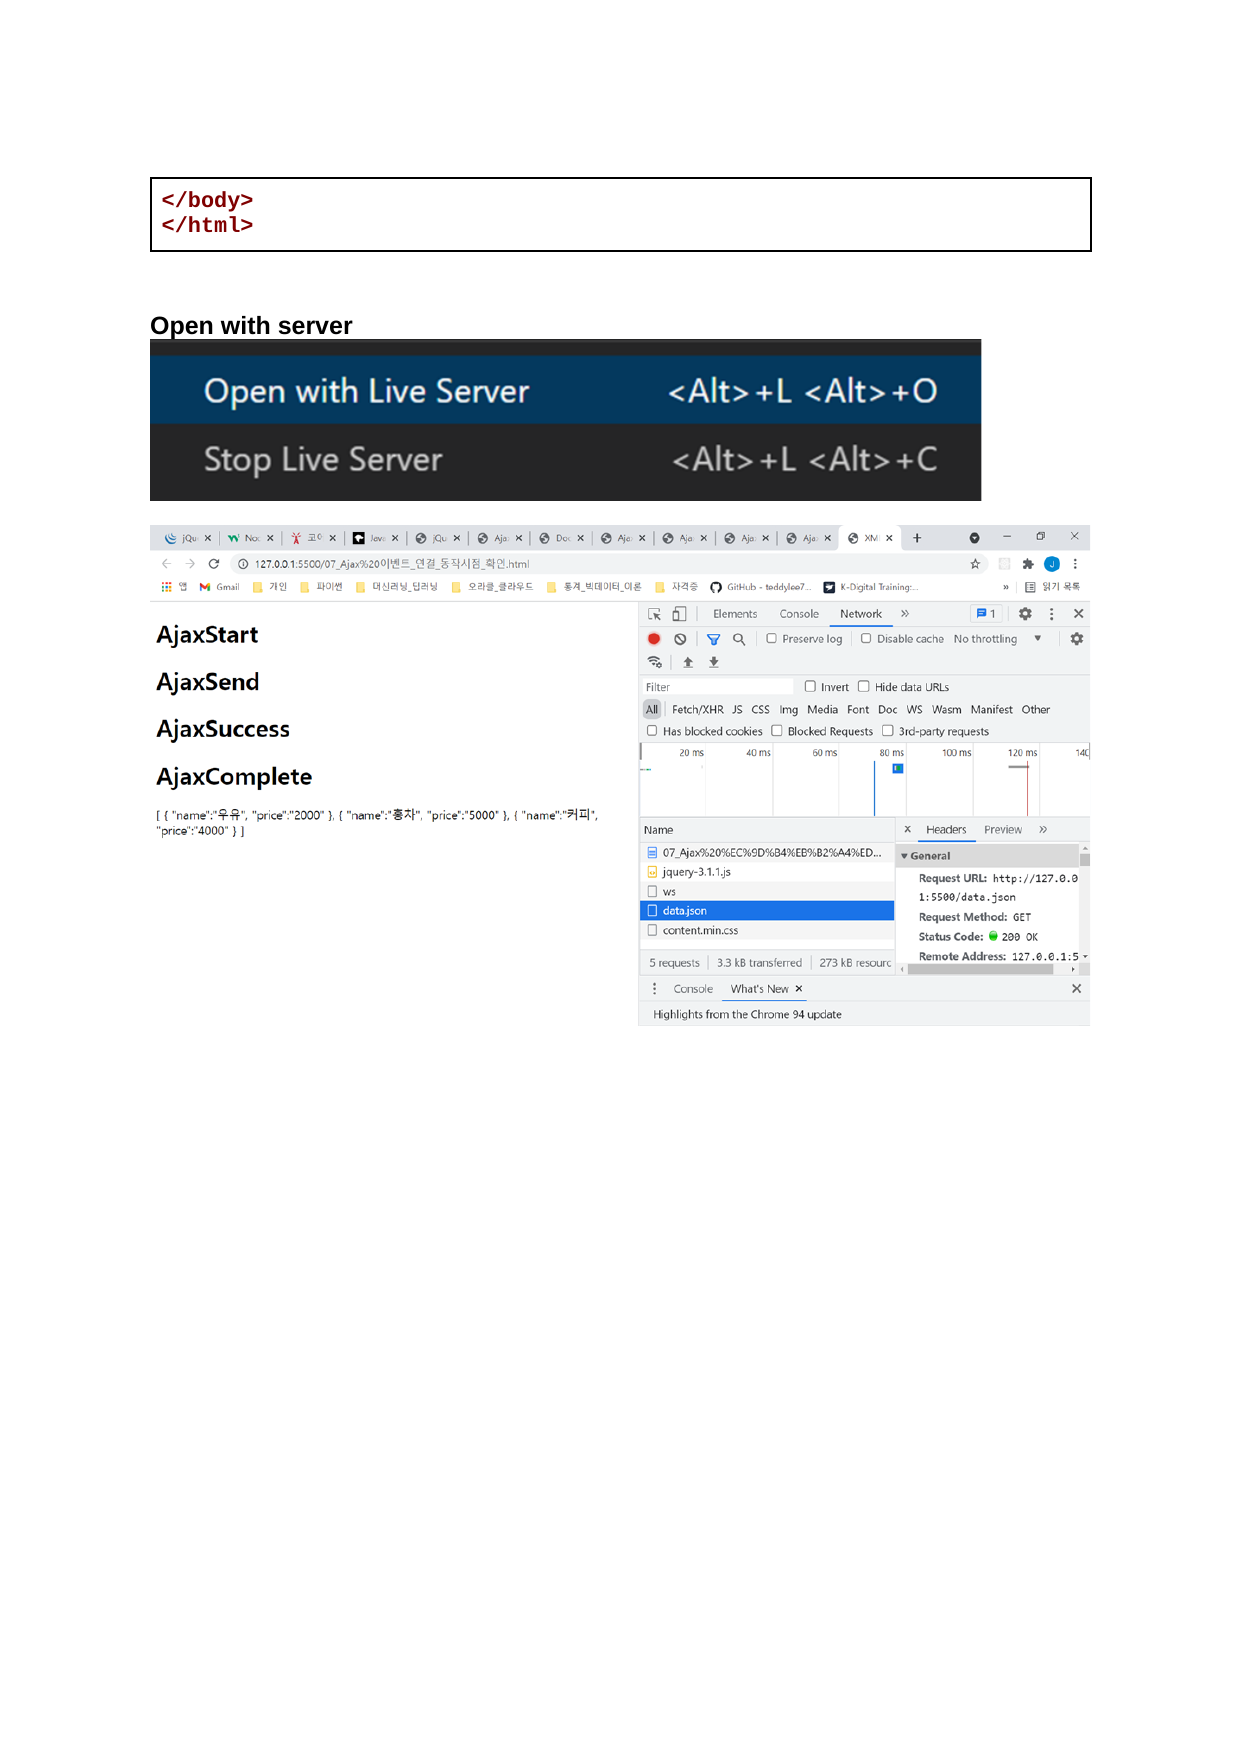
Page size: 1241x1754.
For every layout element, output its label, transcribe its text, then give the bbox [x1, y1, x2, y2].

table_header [152, 179, 1090, 250]
picture [150, 339, 982, 501]
picture [150, 525, 1091, 1026]
